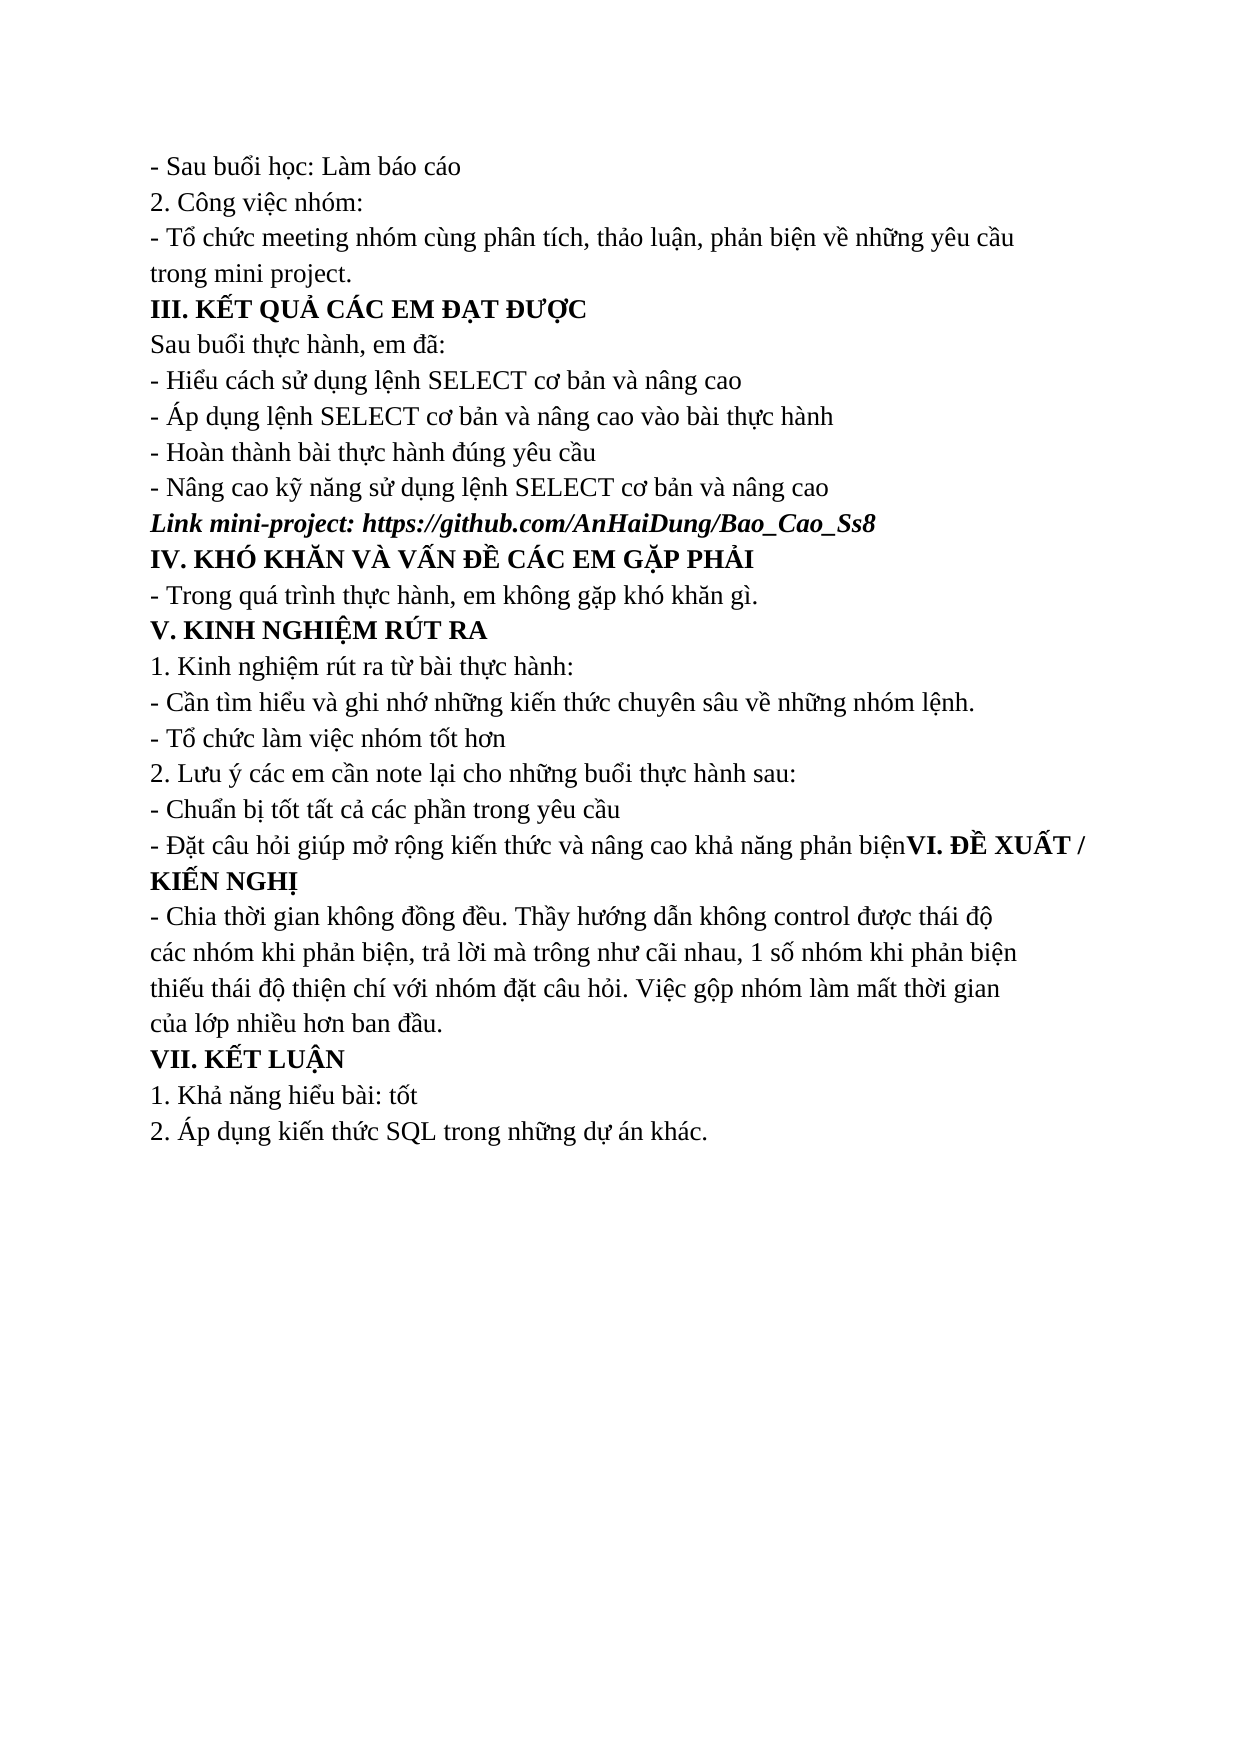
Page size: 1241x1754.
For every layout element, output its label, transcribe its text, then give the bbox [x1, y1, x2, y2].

text - Chia thời gian không đồng đều. Thầy hướng dẫn không control được thái độ [150, 900, 1090, 931]
text 2. Áp dụng kiến thức SQL trong những dự án khác. [150, 1115, 1090, 1146]
text 1. Khả năng hiểu bài: tốt [150, 1079, 1090, 1110]
text III. KẾT QUẢ CÁC EM ĐẠT ĐƯỢC [150, 293, 1090, 324]
text - Sau buổi học: Làm báo cáo [150, 150, 1090, 181]
text VII. KẾT LUẬN [150, 1043, 1090, 1074]
text 2. Công việc nhóm: [150, 186, 1090, 217]
text Link mini-project: https://github.com/AnHaiDung/Bao_Cao_Ss8 [150, 507, 1090, 538]
text - Cần tìm hiểu và ghi nhớ những kiến thức chuyên sâu về những nhóm lệnh. [150, 686, 1090, 717]
text IV. KHÓ KHĂN VÀ VẤN ĐỀ CÁC EM GẶP PHẢI [150, 543, 1090, 574]
text - Tổ chức làm việc nhóm tốt hơn [150, 722, 1090, 753]
text - Nâng cao kỹ năng sử dụng lệnh SELECT cơ bản và nâng cao [150, 472, 1090, 503]
text - Tổ chức meeting nhóm cùng phân tích, thảo luận, phản biện về những yêu cầu [150, 221, 1090, 253]
text - Áp dụng lệnh SELECT cơ bản và nâng cao vào bài thực hành [150, 400, 1090, 431]
text 2. Lưu ý các em cần note lại cho những buổi thực hành sau: [150, 757, 1090, 788]
text - Chuẩn bị tốt tất cả các phần trong yêu cầu [150, 793, 1090, 824]
text - Hiểu cách sử dụng lệnh SELECT cơ bản và nâng cao [150, 364, 1090, 396]
text các nhóm khi phản biện, trả lời mà trông như cãi nhau, 1 số nhóm khi phản biện [150, 936, 1090, 967]
text 1. Kinh nghiệm rút ra từ bài thực hành: [150, 650, 1090, 681]
text V. KINH NGHIỆM RÚT RA [150, 614, 1090, 646]
text - Hoàn thành bài thực hành đúng yêu cầu [150, 436, 1090, 467]
text của lớp nhiều hơn ban đầu. [150, 1007, 1090, 1039]
text - Trong quá trình thực hành, em không gặp khó khăn gì. [150, 579, 1090, 610]
text trong mini project. [150, 257, 1090, 288]
text Sau buổi thực hành, em đã: [150, 329, 1090, 360]
text - Đặt câu hỏi giúp mở rộng kiến thức và nâng cao khả năng phản biệnVI. ĐỀ XUẤT / KIẾN NGHỊ [150, 829, 1090, 896]
text thiếu thái độ thiện chí với nhóm đặt câu hỏi. Việc gộp nhóm làm mất thời gian [150, 972, 1090, 1003]
